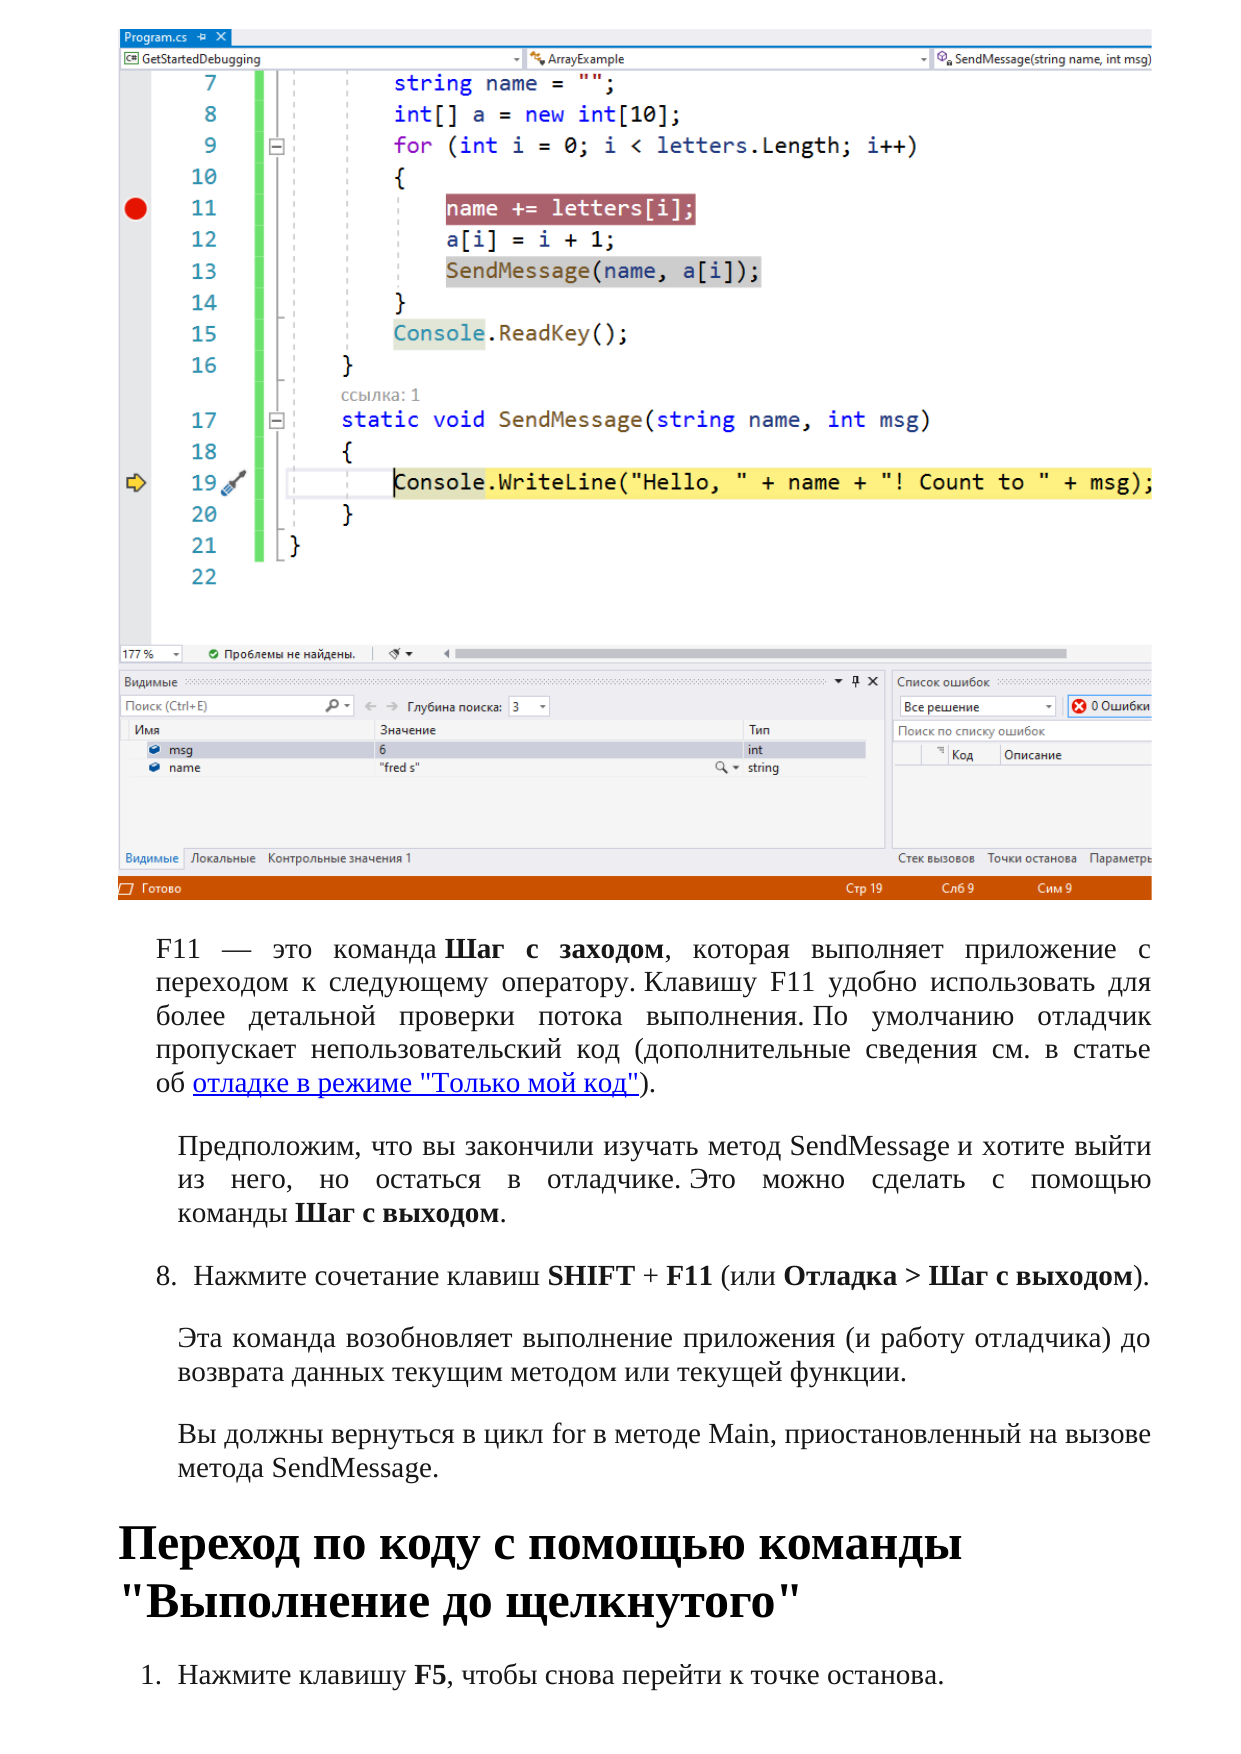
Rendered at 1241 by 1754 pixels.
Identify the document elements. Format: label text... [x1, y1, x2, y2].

list Еще раз нажмите клавишу F11, чтобы выполнить шаг с заходом в метод SendMessage. [140, 29, 1152, 97]
list Нажмите сочетание клавиш SHIFT + F11 (или Отладка > Шаг с выходом). [156, 1417, 1152, 1450]
picture [118, 188, 1152, 1059]
text Предположим, что вы закончили изучать метод SendMessage и хотите выйти из него, но остаться в отладчике. Это можно сделать с помощью команды Шаг с выходом. [177, 1287, 1152, 1387]
text Желтый указатель перемещается в метод SendMessage. [177, 126, 1152, 159]
text F11 — это команда Шаг с заходом, которая выполняет приложение с переходом к следующему оператору. Клавишу F11 удобно использовать для более детальной проверки потока выполнения. По умолчанию отладчик пропускает непользовательский код (дополнительные сведения см. в статье об отладке в режиме "Только мой код"). [156, 1090, 1152, 1258]
text Эта команда возобновляет выполнение приложения (и работу отладчика) до возврата данных текущим методом или текущей функции. [177, 1479, 1152, 1546]
text Вы должны вернуться в цикл for в методе Main, приостановленный на вызове метода SendMessage. [177, 1576, 1152, 1643]
